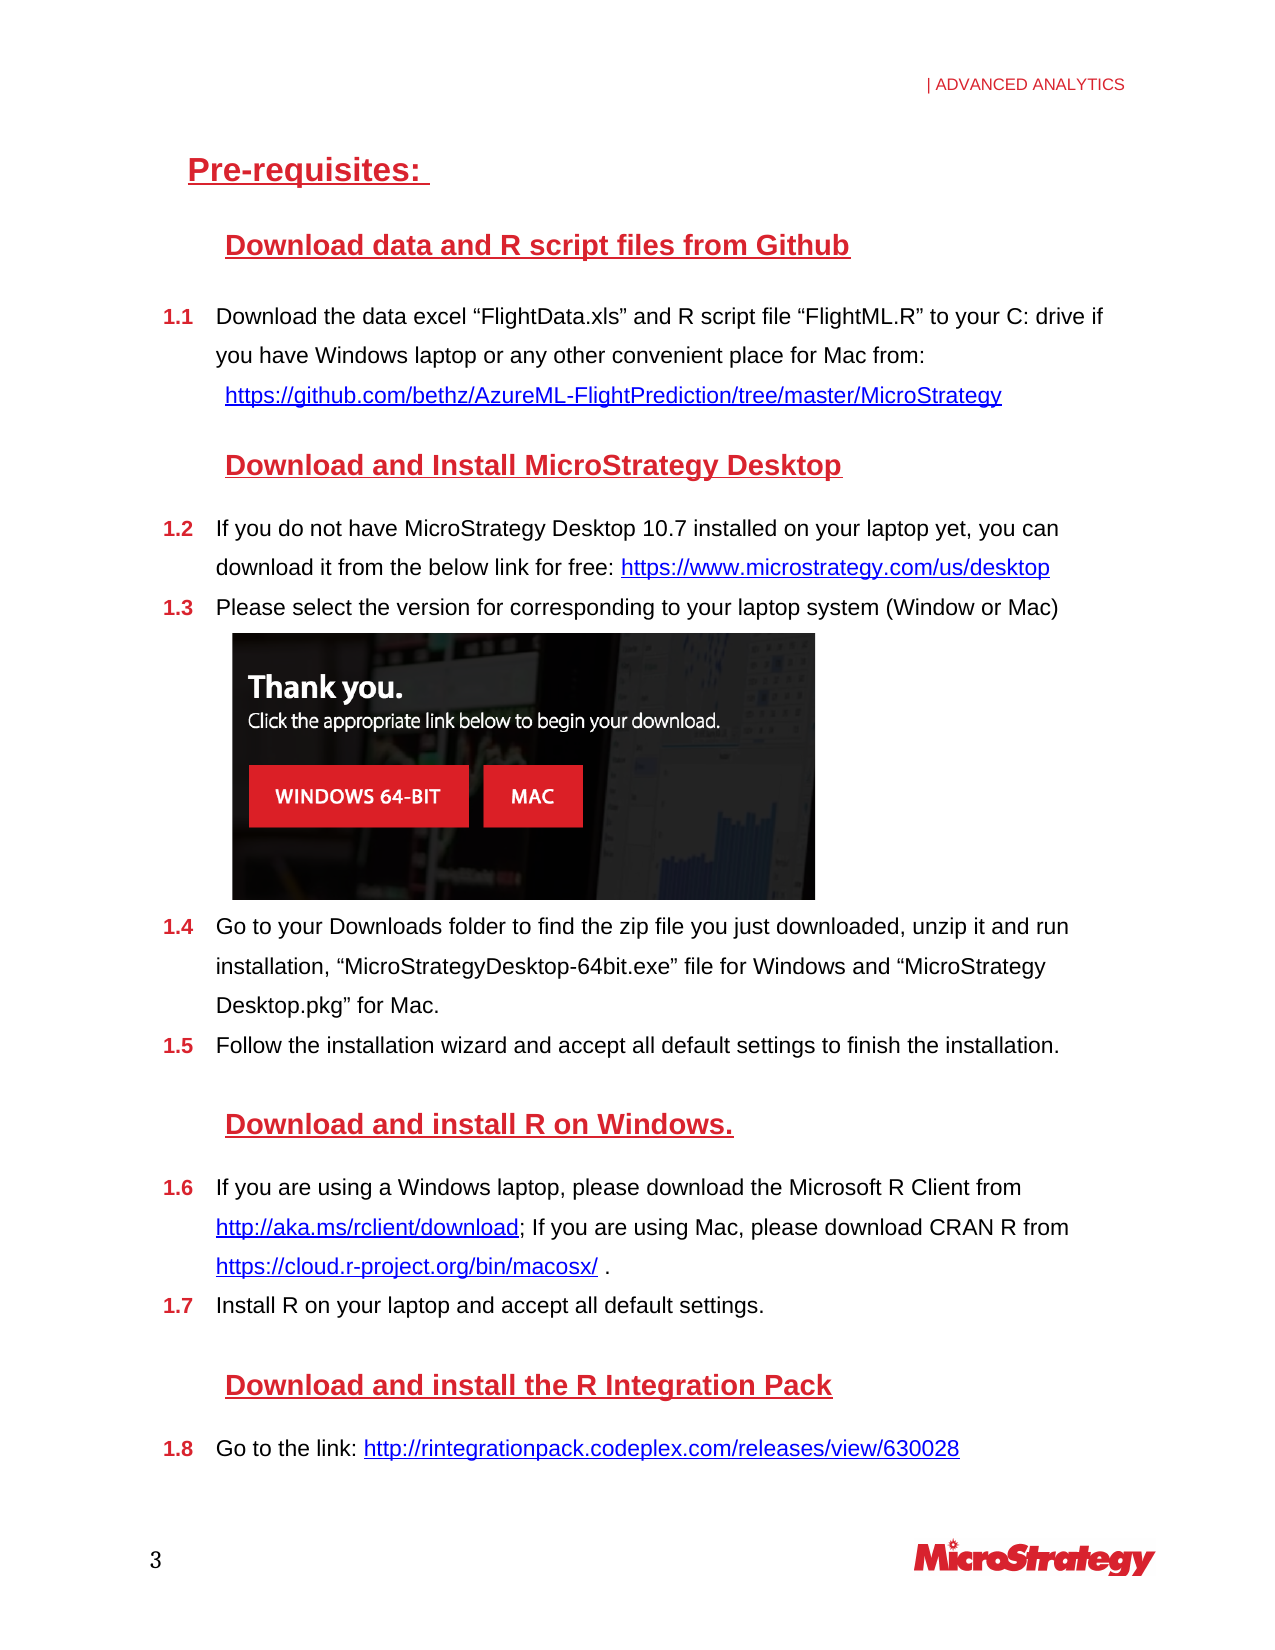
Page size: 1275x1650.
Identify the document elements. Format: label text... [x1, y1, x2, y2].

list Follow the installation wizard and accept all default settings to finish the installation. [178, 1032, 1125, 1058]
picture [232, 633, 816, 900]
text Download and install R on Windows. [150, 1107, 1125, 1141]
text https://github.com/bethz/AzureML-FlightPrediction/tree/master/MicroStrategy [225, 382, 1125, 408]
text Download and install the R Integration Pack [150, 1368, 1125, 1401]
list If you do not have MicroStrategy Desktop 10.7 installed on your laptop yet, you can download it from the below link for free: https://www.microstrategy.com/us/desktop [178, 514, 1125, 580]
list Please select the version for corresponding to your laptop system (Window or Mac) [178, 593, 1125, 620]
text Download and Install MicroStrategy Desktop [150, 447, 1125, 481]
list Pre-requisites: [187, 150, 1125, 188]
list Install R on your laptop and accept all default settings. [178, 1292, 1125, 1319]
text Download data and R script files from Github [225, 228, 1125, 261]
list Download the data excel “FlightData.xls” and R script file “FlightML.R” to your C: drive if you have Windows laptop or any other convenient place for Mac from: [178, 303, 1125, 368]
list Go to your Downloads folder to find the zip file you just downloaded, unzip it and run installation, “MicroStrategyDesktop-64bit.exe” file for Windows and “MicroStrategy Desktop.pkg” for Mac. [178, 913, 1125, 1018]
list If you are using a Windows laptop, please download the Microsoft R Client from http://aka.ms/rclient/download; If you are using Mac, please download CRAN R from https://cloud.r-project.org/bin/macosx/ . [178, 1174, 1125, 1279]
list Go to the link: http://rintegrationpack.codeplex.com/releases/view/630028 [178, 1435, 1125, 1461]
picture [914, 1538, 1156, 1576]
